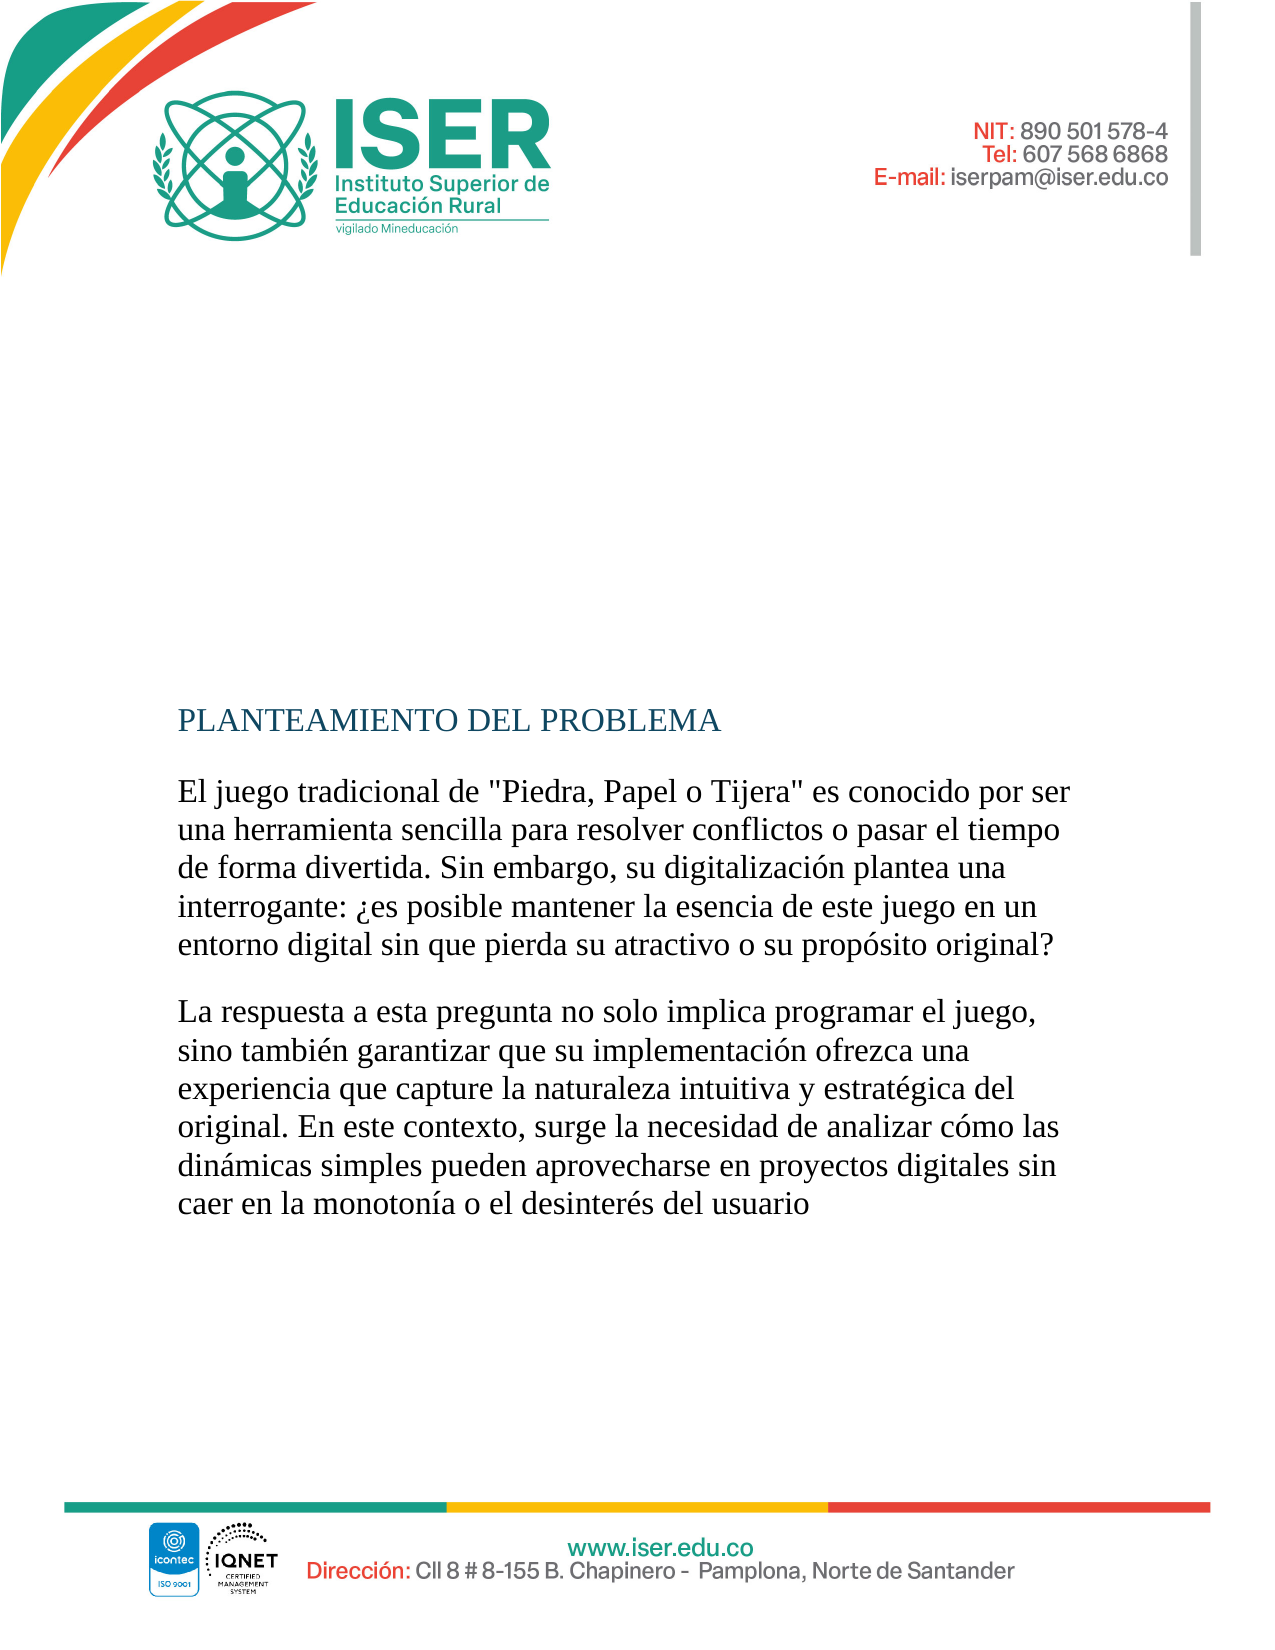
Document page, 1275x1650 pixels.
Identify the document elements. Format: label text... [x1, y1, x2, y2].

text La respuesta a esta pregunta no solo implica programar el juego, sino también garantizar que su implementación ofrezca una experiencia que capture la naturaleza intuitiva y estratégica del original. En este contexto, surge la necesidad de analizar cómo las dinámicas simples pueden aprovecharse en proyectos digitales sin caer en la monotonía o el desinterés del usuario [177, 992, 1098, 1222]
picture [0, 1500, 1275, 1650]
subtitle PLANTEAMIENTO DEL PROBLEMA [177, 700, 1098, 739]
picture [1, 0, 1275, 277]
text El juego tradicional de "Piedra, Papel o Tijera" es conocido por ser una herramienta sencilla para resolver conflictos o pasar el tiempo de forma divertida. Sin embargo, su digitalización plantea una interrogante: ¿es posible mantener la esencia de este juego en un entorno digital sin que pierda su atractivo o su propósito original? [177, 771, 1098, 962]
